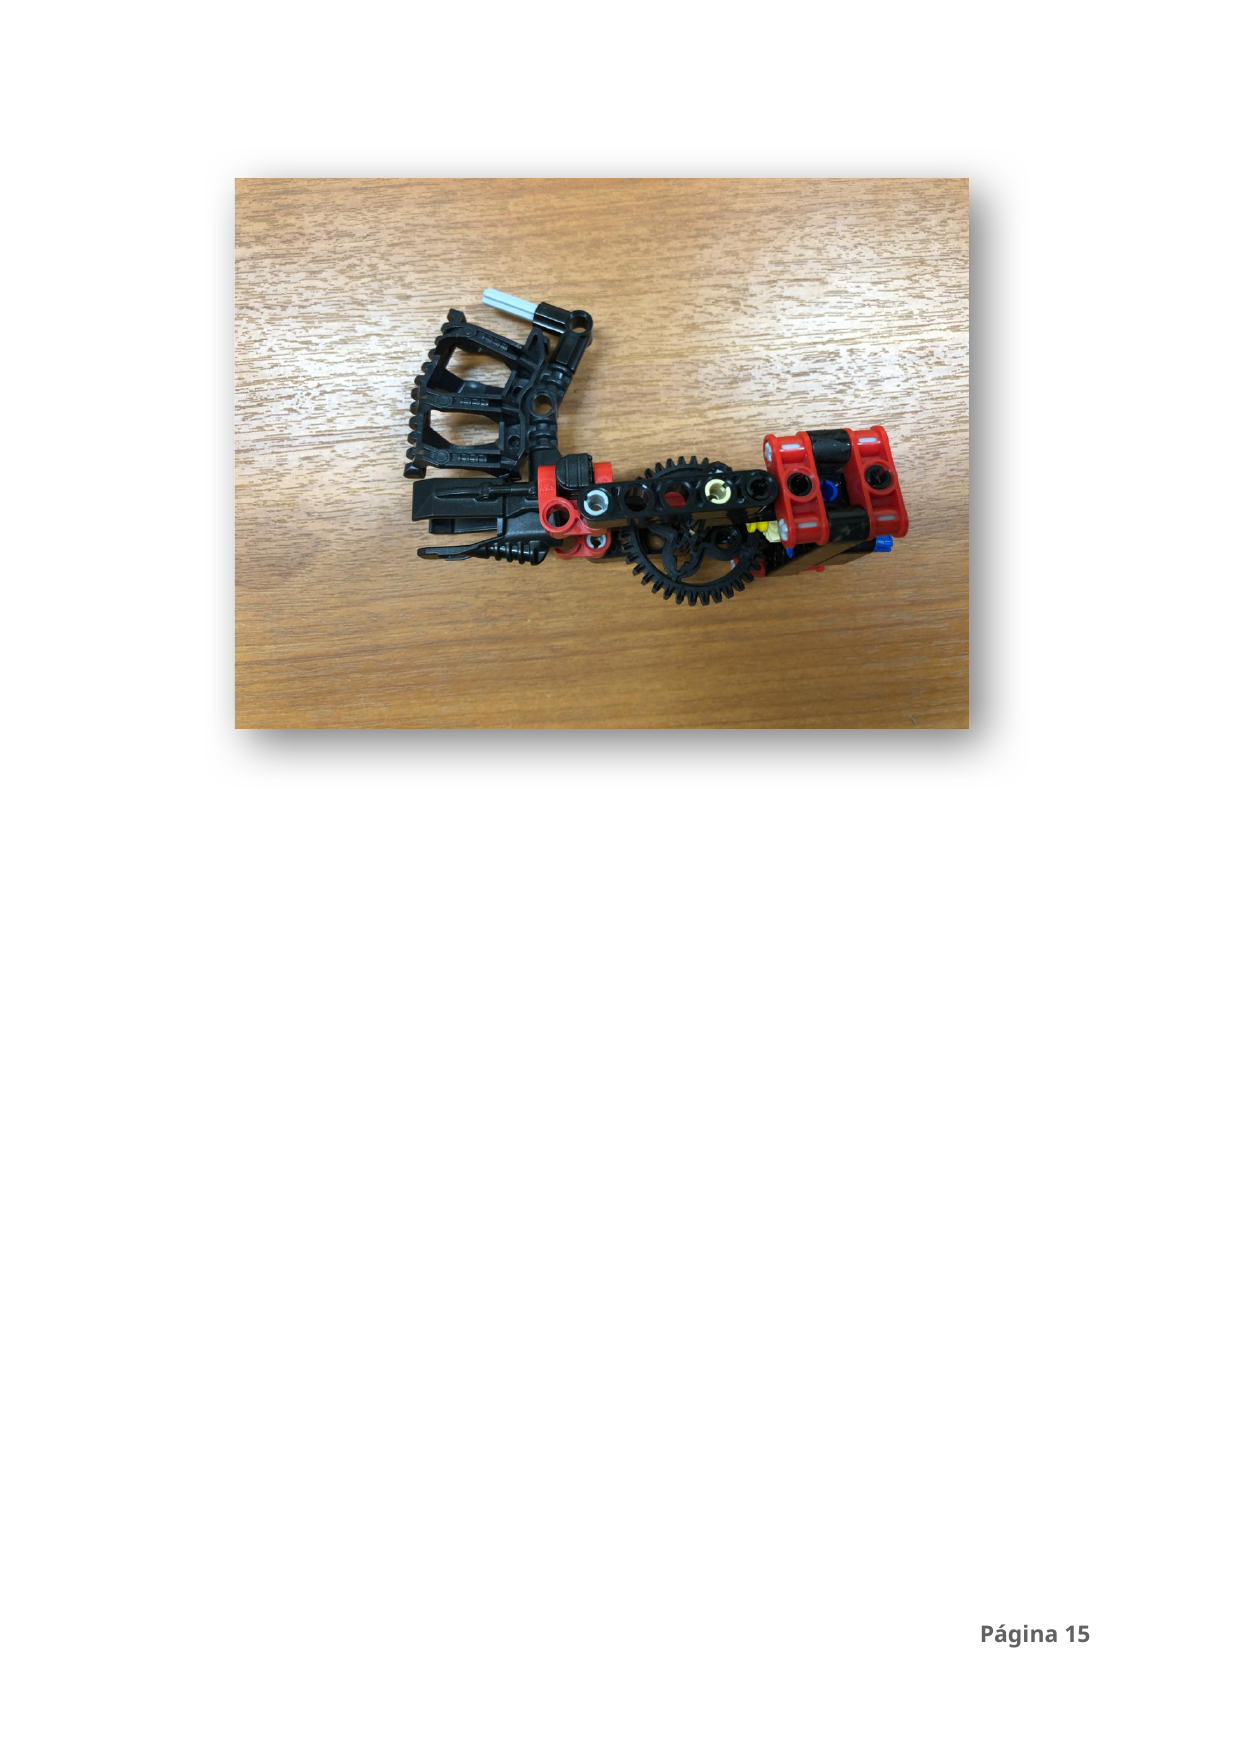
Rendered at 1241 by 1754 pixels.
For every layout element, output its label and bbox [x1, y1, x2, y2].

picture [235, 178, 969, 729]
